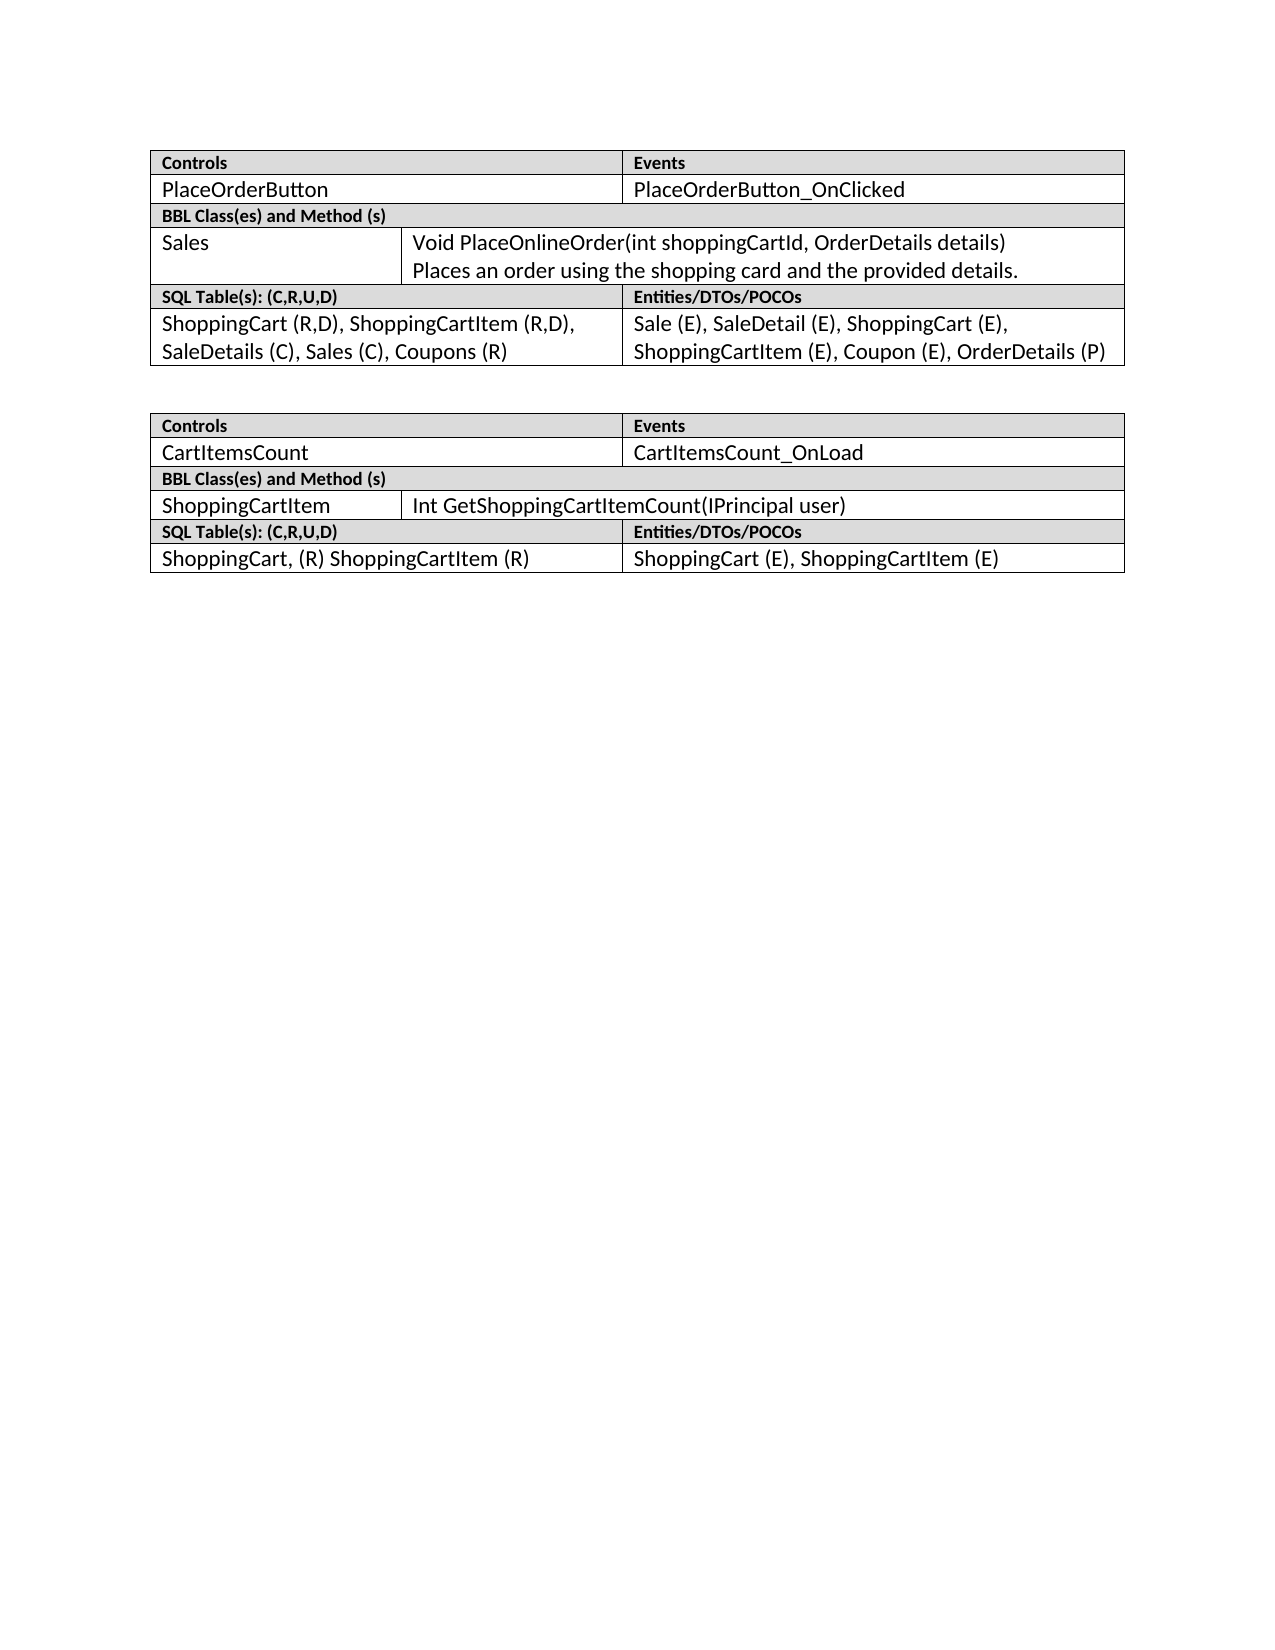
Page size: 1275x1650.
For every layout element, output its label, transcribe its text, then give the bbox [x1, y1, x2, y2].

table_cell ShoppingCart (E), ShoppingCartItem (E) [623, 544, 1124, 572]
table_cell Entities/DTOs/POCOs [623, 520, 1124, 543]
table_cell Void PlaceOnlineOrder(int shoppingCartId, OrderDetails details) Places an order using the shopping card and the provided details. [402, 228, 1124, 284]
table_cell PlaceOrderButton_OnClicked [623, 175, 1124, 203]
table_header Events [623, 151, 1124, 174]
table_cell SQL Table(s): (C,R,U,D) [151, 520, 622, 543]
table_cell BBL Class(es) and Method (s) [151, 467, 1124, 490]
table_cell Sales [151, 228, 401, 284]
table_header Events [623, 414, 1124, 437]
table_cell CartItemsCount [151, 438, 622, 466]
table_header Controls [151, 414, 622, 437]
table_cell Sale (E), SaleDetail (E), ShoppingCart (E), ShoppingCartItem (E), Coupon (E), OrderDetails (P) [623, 309, 1124, 365]
table_cell Entities/DTOs/POCOs [623, 285, 1124, 308]
table_header Controls [151, 151, 622, 174]
table_cell SQL Table(s): (C,R,U,D) [151, 285, 622, 308]
table_cell PlaceOrderButton [151, 175, 622, 203]
table_cell ShoppingCart (R,D), ShoppingCartItem (R,D), SaleDetails (C), Sales (C), Coupons (R) [151, 309, 622, 365]
table_cell Int GetShoppingCartItemCount(IPrincipal user) [402, 491, 1124, 519]
table_cell BBL Class(es) and Method (s) [151, 204, 1124, 227]
table_cell ShoppingCart, (R) ShoppingCartItem (R) [151, 544, 622, 572]
table_cell CartItemsCount_OnLoad [623, 438, 1124, 466]
table_cell ShoppingCartItem [151, 491, 401, 519]
